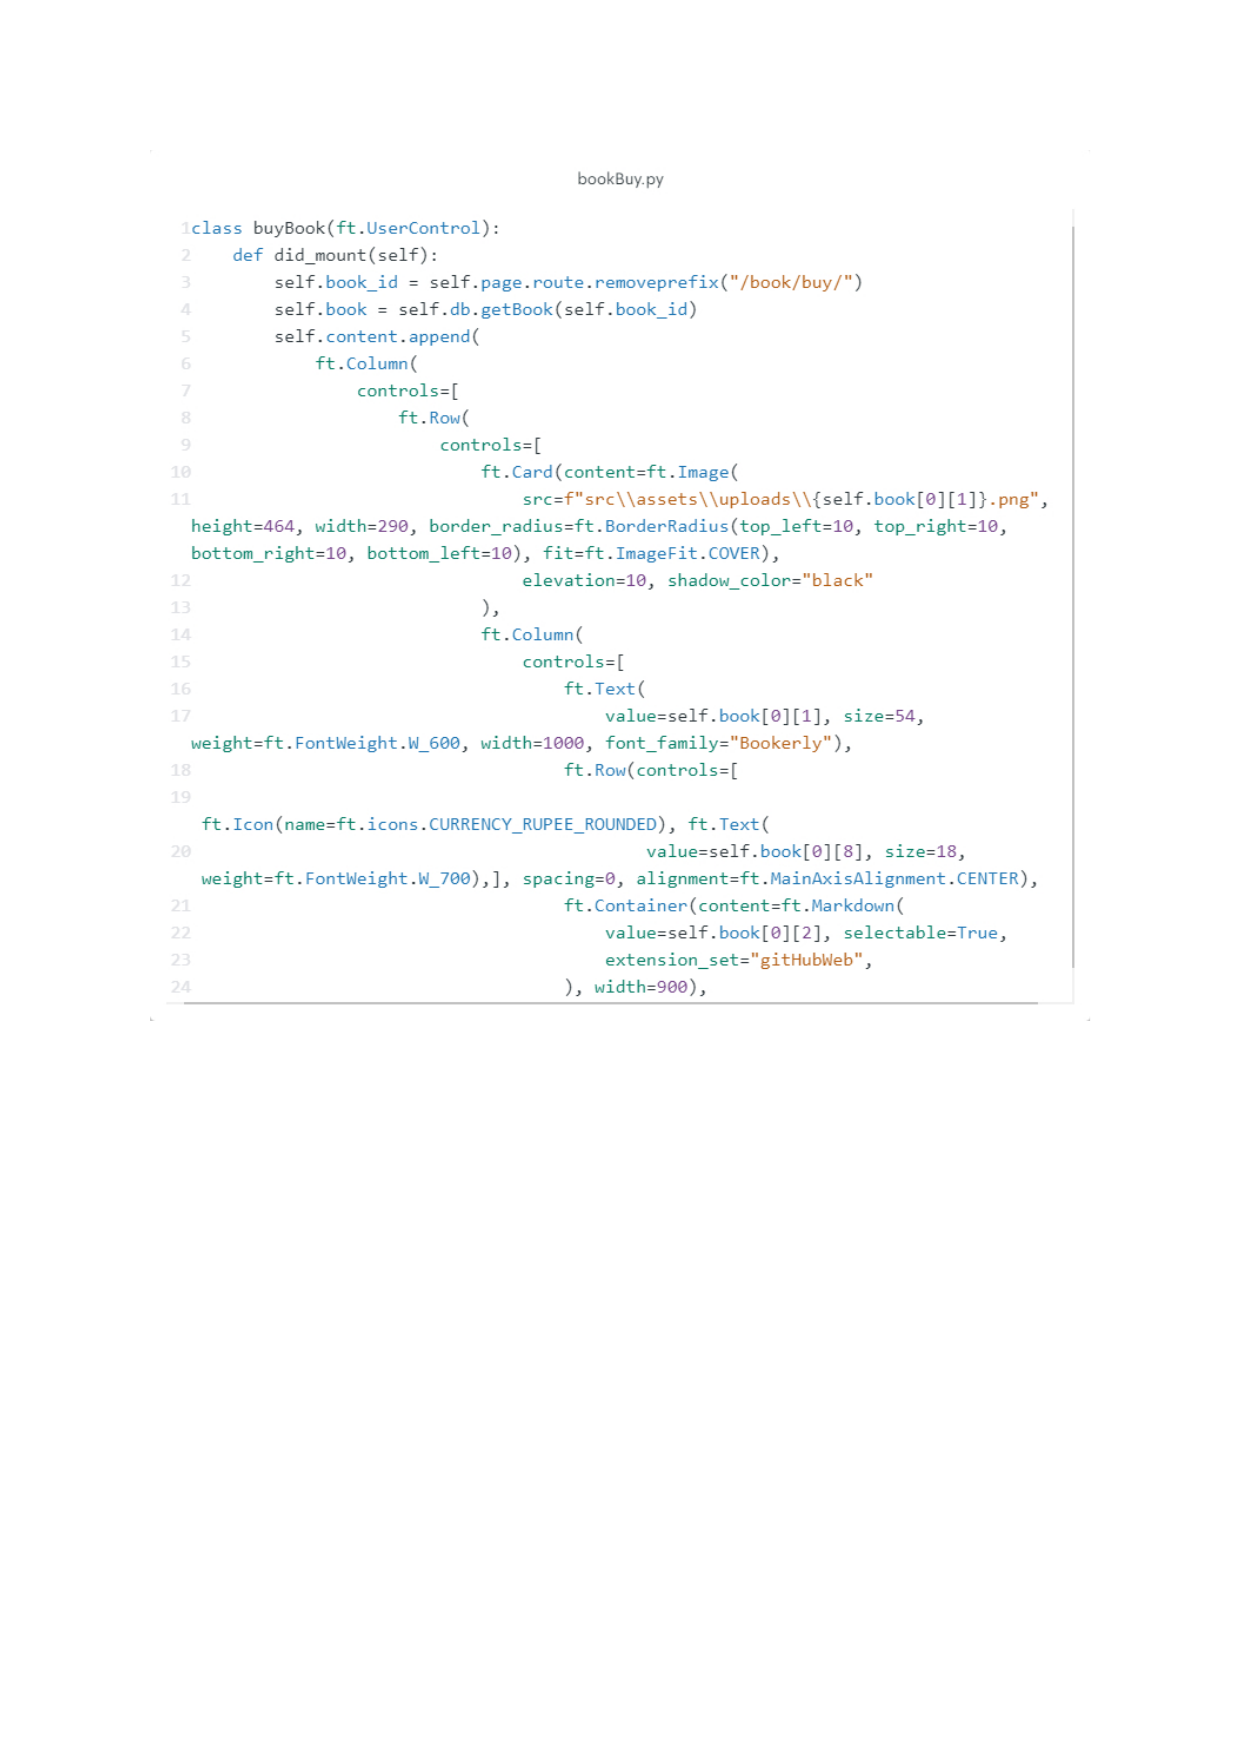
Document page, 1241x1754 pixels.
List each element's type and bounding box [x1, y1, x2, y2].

picture [150, 150, 1091, 1021]
